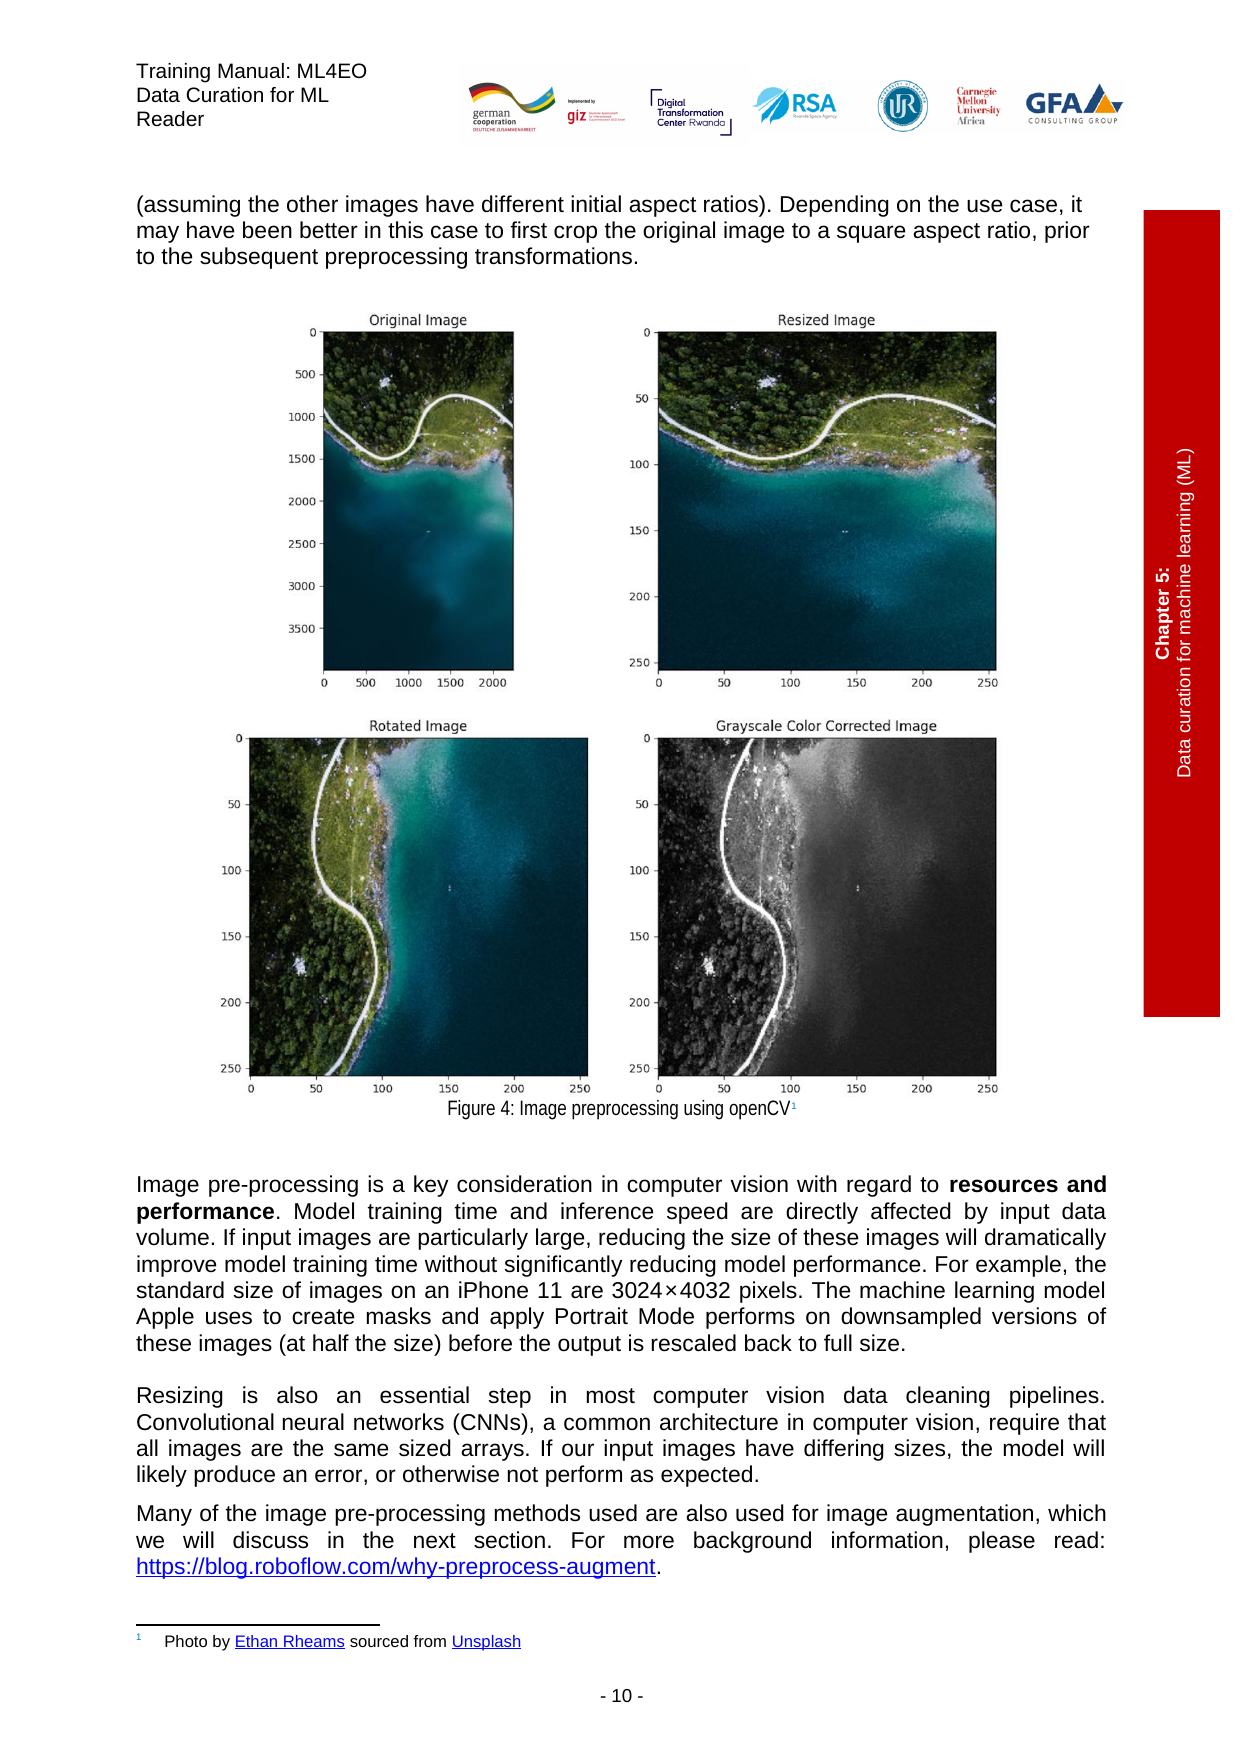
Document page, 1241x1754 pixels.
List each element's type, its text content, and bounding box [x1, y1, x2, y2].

picture [459, 63, 1125, 148]
picture [212, 308, 1031, 1097]
text Figure 4: Image preprocessing using openCV [136, 1096, 1107, 1120]
text Many of the image pre-processing methods used are also used for image augmentation, which we will discuss in the next section. For more background information, please read: https://blog.roboflow.com/why-preprocess-augment. [136, 1500, 1107, 1579]
text Image pre-processing is a key consideration in computer vision with regard to resources and performance. Model training time and inference speed are directly affected by input data volume. If input images are particularly large, reducing the size of these images will dramatically improve model training time without significantly reducing model performance. For example, the standard size of images on an iPhone 11 are 3024 × 4032 pixels. The machine learning model Apple uses to create masks and apply Portrait Mode performs on downsampled versions of these images (at half the size) before the output is rescaled back to full size. Resizing is also an essential step in most computer vision data cleaning pipelines. Convolutional neural networks (CNNs), a common architecture in computer vision, require that all images are the same sized arrays. If our input images have differing sizes, the model will likely produce an error, or otherwise not perform as expected. [136, 1171, 1107, 1488]
